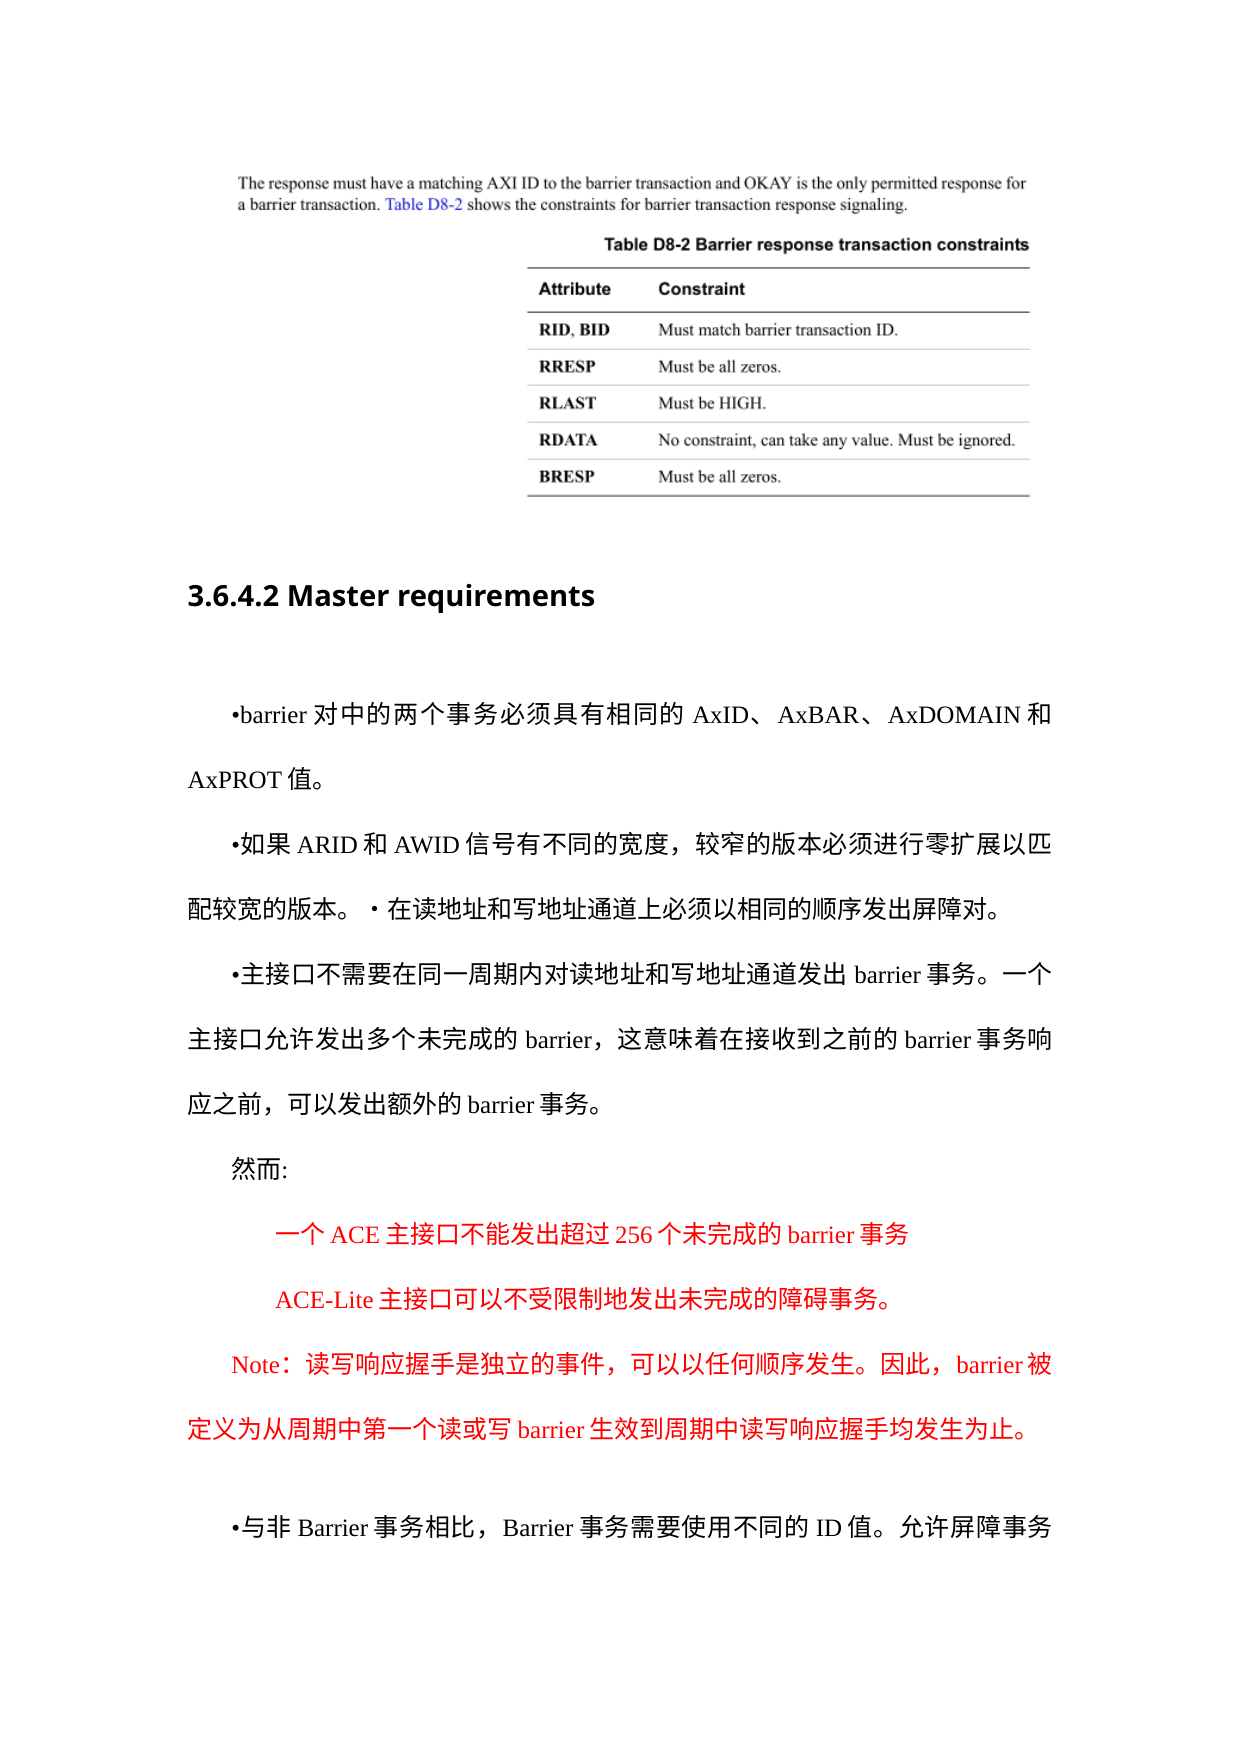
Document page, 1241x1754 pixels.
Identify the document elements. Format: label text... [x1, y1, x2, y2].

text •如果ARID和AWID信号有不同的宽度，较窄的版本必须进行零扩展以匹配较宽的版本。•在读地址和写地址通道上必须以相同的顺序发出屏障对。 [187, 810, 1053, 940]
picture [187, 162, 1053, 509]
text 然而: [187, 1135, 1053, 1200]
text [187, 1493, 1053, 1558]
text •主接口不需要在同一周期内对读地址和写地址通道发出barrier事务。一个主接口允许发出多个未完成的barrier，这意味着在接收到之前的barrier事务响应之前，可以发出额外的barrier事务。 [187, 940, 1053, 1135]
text 一个ACE主接口不能发出超过256个未完成的barrier事务 [231, 1200, 1053, 1265]
text Note：读写响应握手是独立的事件，可以以任何顺序发生。因此，barrier被定义为从周期中第一个读或写barrier生效到周期中读写响应握手均发生为止。 [187, 1330, 1053, 1460]
text ACE-Lite主接口可以不受限制地发出未完成的障碍事务。 [231, 1265, 1053, 1330]
text •barrier对中的两个事务必须具有相同的AxID、AxBAR、AxDOMAIN和AxPROT值。 [187, 680, 1053, 810]
subtitle 3.6.4.2 Master requirements [187, 563, 1053, 628]
